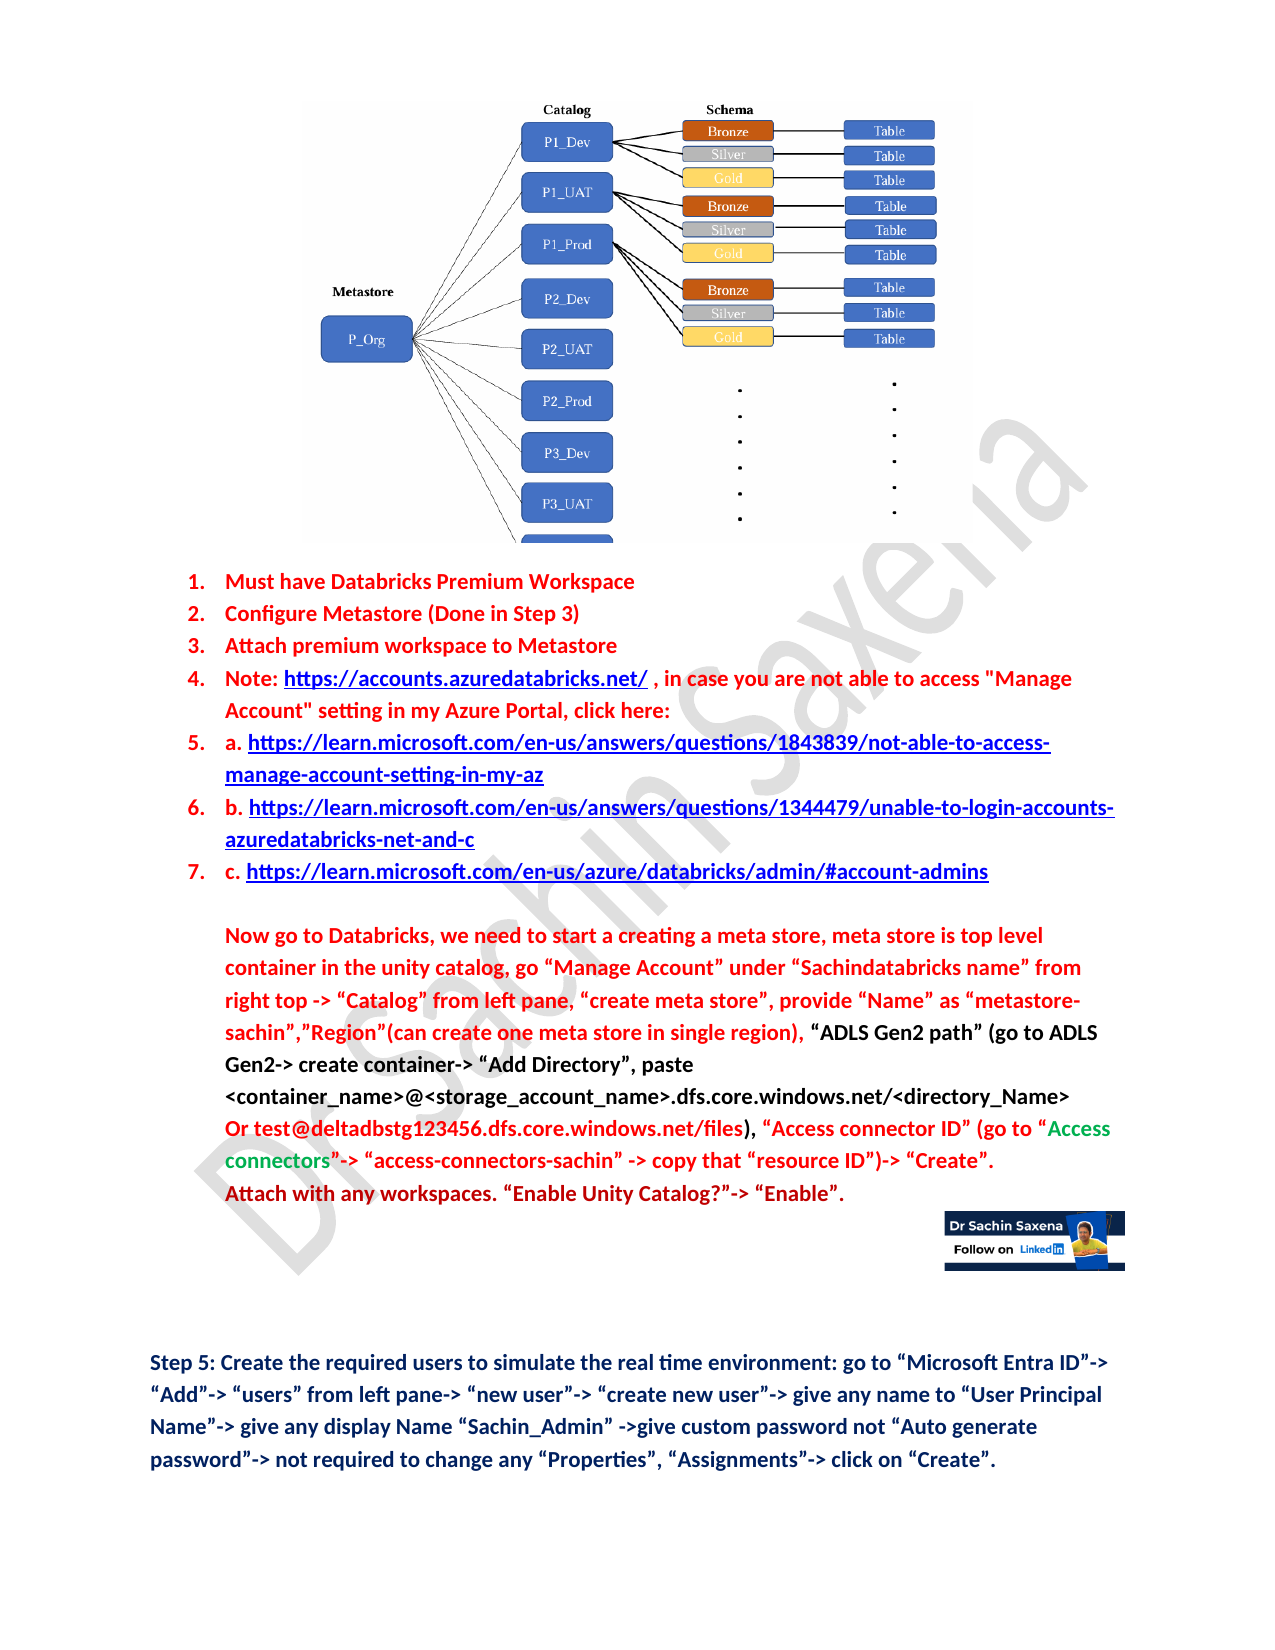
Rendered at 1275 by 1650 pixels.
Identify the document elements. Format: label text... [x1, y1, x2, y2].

list Attach premium workspace to Metastore [187, 632, 1125, 660]
list Attach with any workspaces. “Enable Unity Catalog?”-> “Enable”. [225, 1179, 1125, 1207]
list Must have Databricks Premium Workspace [187, 567, 1125, 595]
list b. https://learn.microsoft.com/en-us/answers/questions/1344479/unable-to-login-accounts-azuredatabricks-net-and-c [187, 793, 1125, 853]
list Note: https://accounts.azuredatabricks.net/ , in case you are not able to access "Manage Account" setting in my Azure Portal, click here: [187, 664, 1125, 724]
list a. https://learn.microsoft.com/en-us/answers/questions/1843839/not-able-to-access-manage-account-setting-in-my-az [187, 728, 1125, 788]
list c. https://learn.microsoft.com/en-us/azure/databricks/admin/#account-admins [187, 857, 1125, 885]
picture [302, 101, 973, 543]
list Configure Metastore (Done in Step 3) [187, 599, 1125, 627]
list Or test@deltadbstg123456.dfs.core.windows.net/files), “Access connector ID” (go to “Access connectors”-> “access-connectors-sachin” -> copy that “resource ID”)-> “Create”. [225, 1114, 1125, 1175]
text Step 5: Create the required users to simulate the real time environment: go to “Microsoft Entra ID”-> “Add”-> “users” from left pane-> “new user”-> “create new user”-> give any name to “User Principal Name”-> give any display Name “Sachin_Admin” ->give custom password not “Auto generate password”-> not required to change any “Properties”, “Assignments”-> click on “Create”. [150, 1348, 1125, 1473]
picture [944, 1211, 1125, 1271]
list Now go to Databricks, we need to start a creating a meta store, meta store is top level container in the unity catalog, go “Manage Account” under “Sachindatabricks name” from right top -> “Catalog” from left pane, “create meta store”, provide “Name” as “metastore-sachin”,”Region”(can create one meta store in single region), “ADLS Gen2 path” (go to ADLS Gen2-> create container-> “Add Directory”, paste <container_name>@<storage_account_name>.dfs.core.windows.net/<directory_Name> [225, 921, 1125, 1110]
